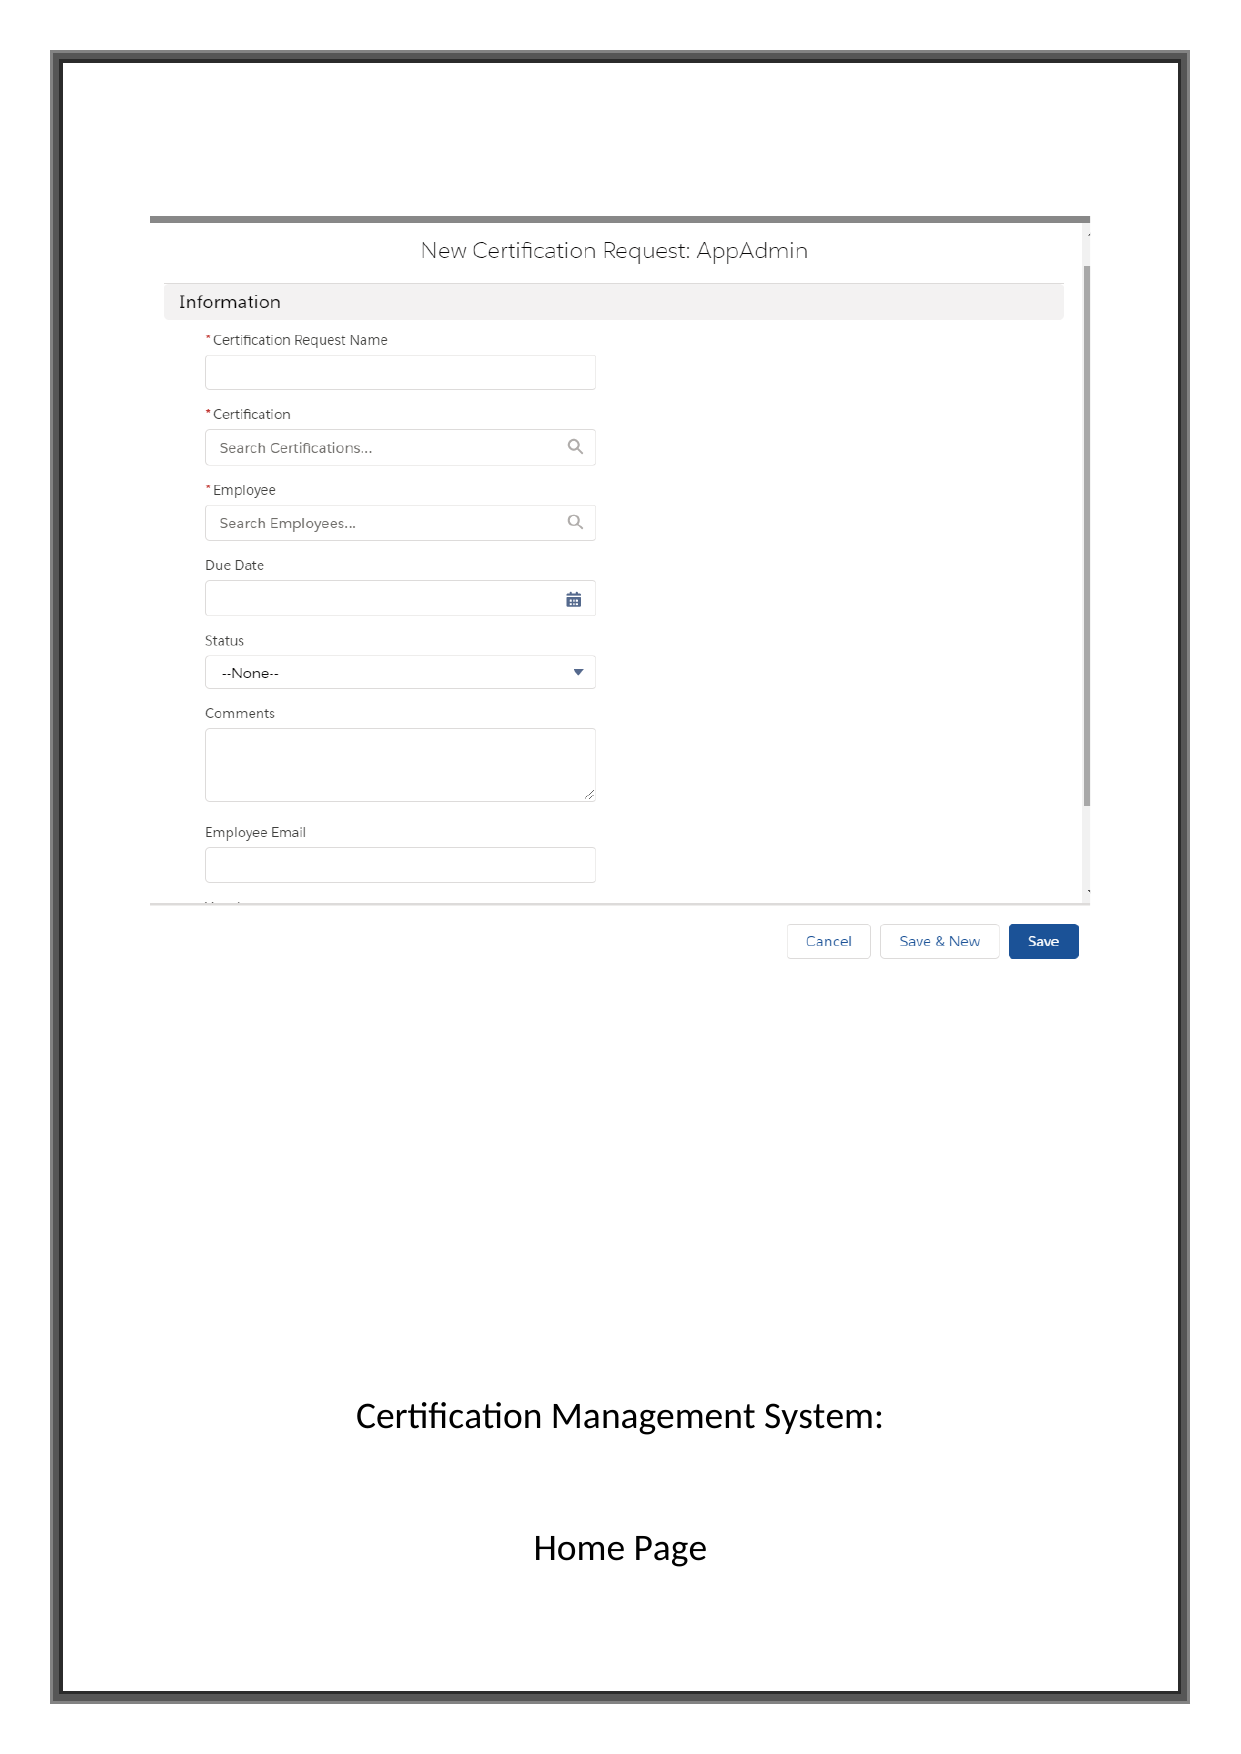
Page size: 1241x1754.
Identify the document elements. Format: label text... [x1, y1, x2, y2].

text Home Page [150, 1524, 1090, 1570]
picture [150, 216, 1091, 976]
text Certification Management System: [150, 1392, 1090, 1438]
